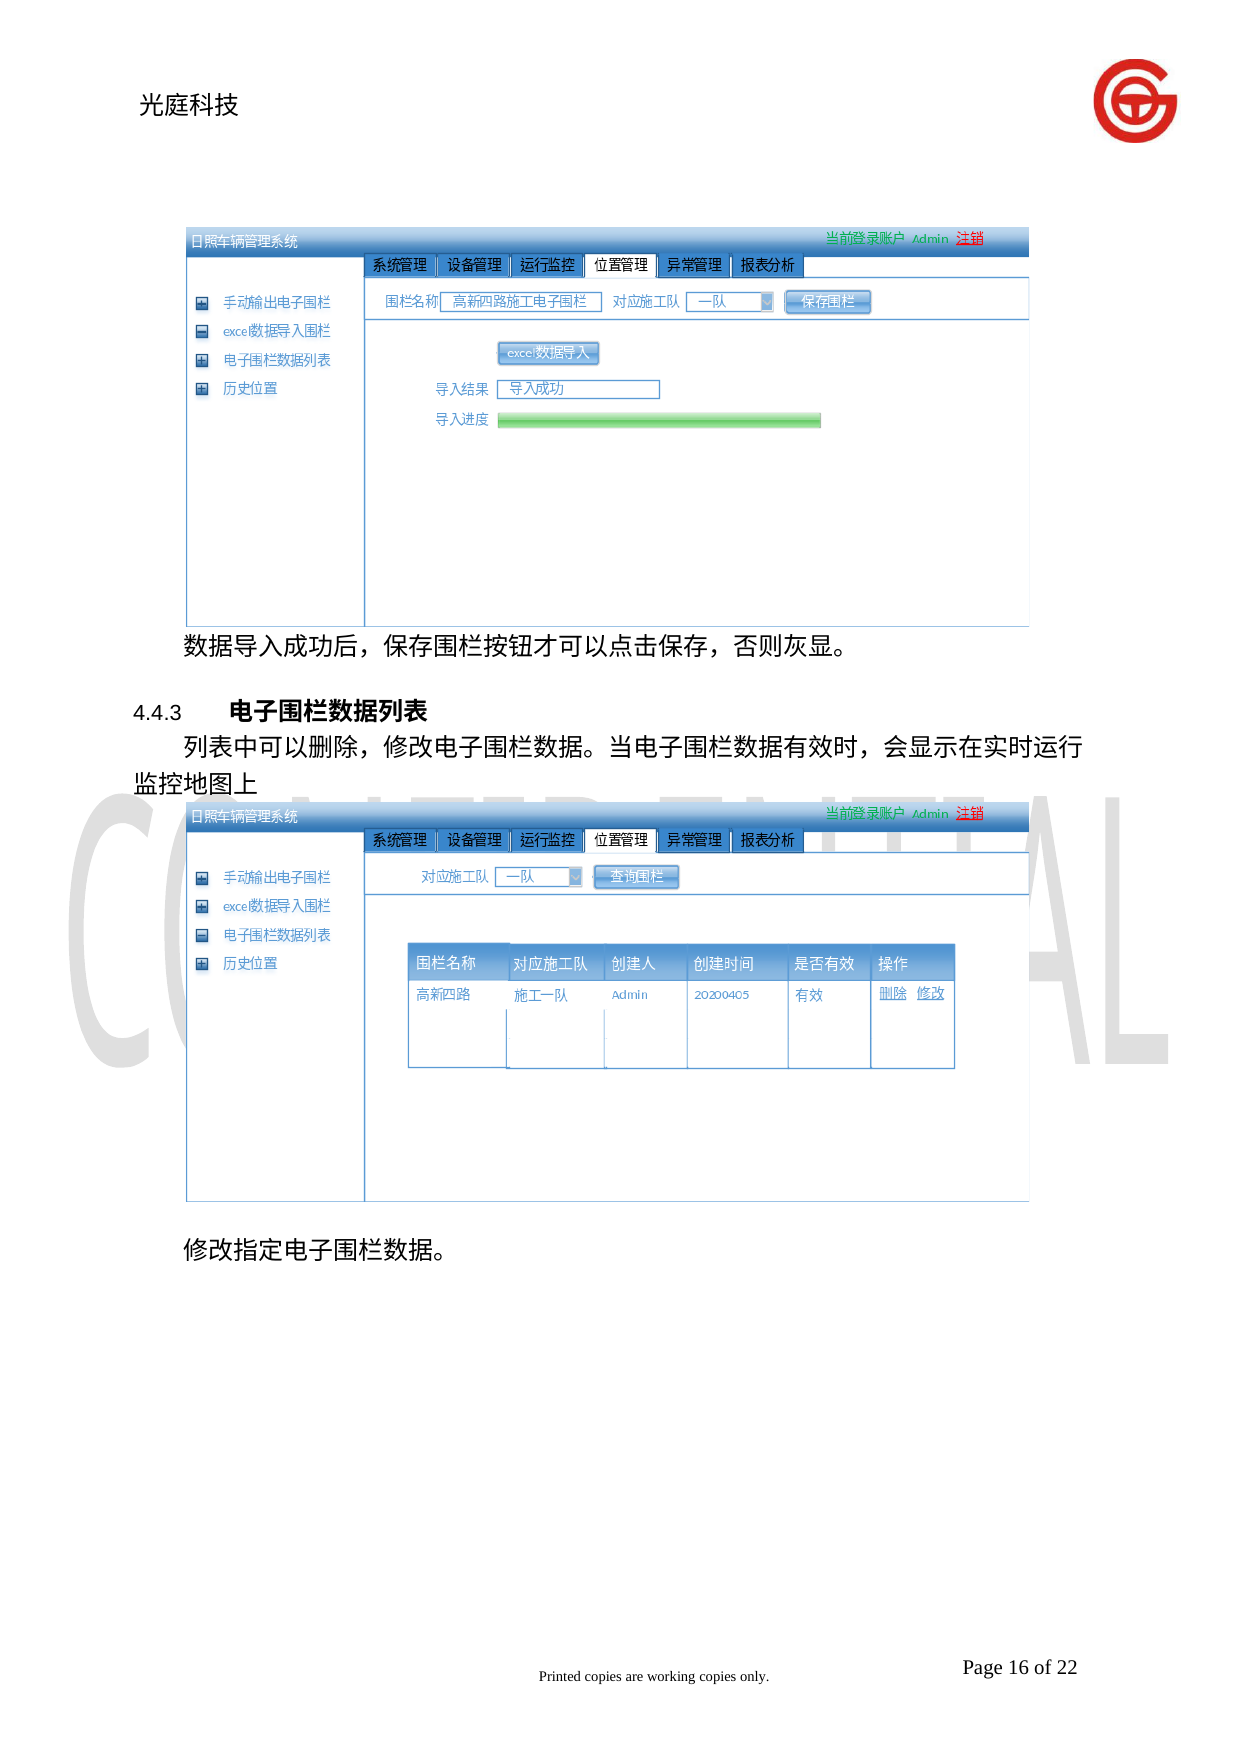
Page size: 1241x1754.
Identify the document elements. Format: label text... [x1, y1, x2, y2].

text 数据导入成功后，保存围栏按钮才可以点击保存，否则灰显。 [133, 627, 1104, 663]
text 列表中可以删除，修改电子围栏数据。当电子围栏数据有效时，会显示在实时运行监控地图上 [133, 728, 1104, 800]
text 电子围栏数据列表 [133, 692, 1104, 728]
picture [1093, 59, 1181, 143]
text 修改指定电子围栏数据。 [133, 1230, 1104, 1267]
